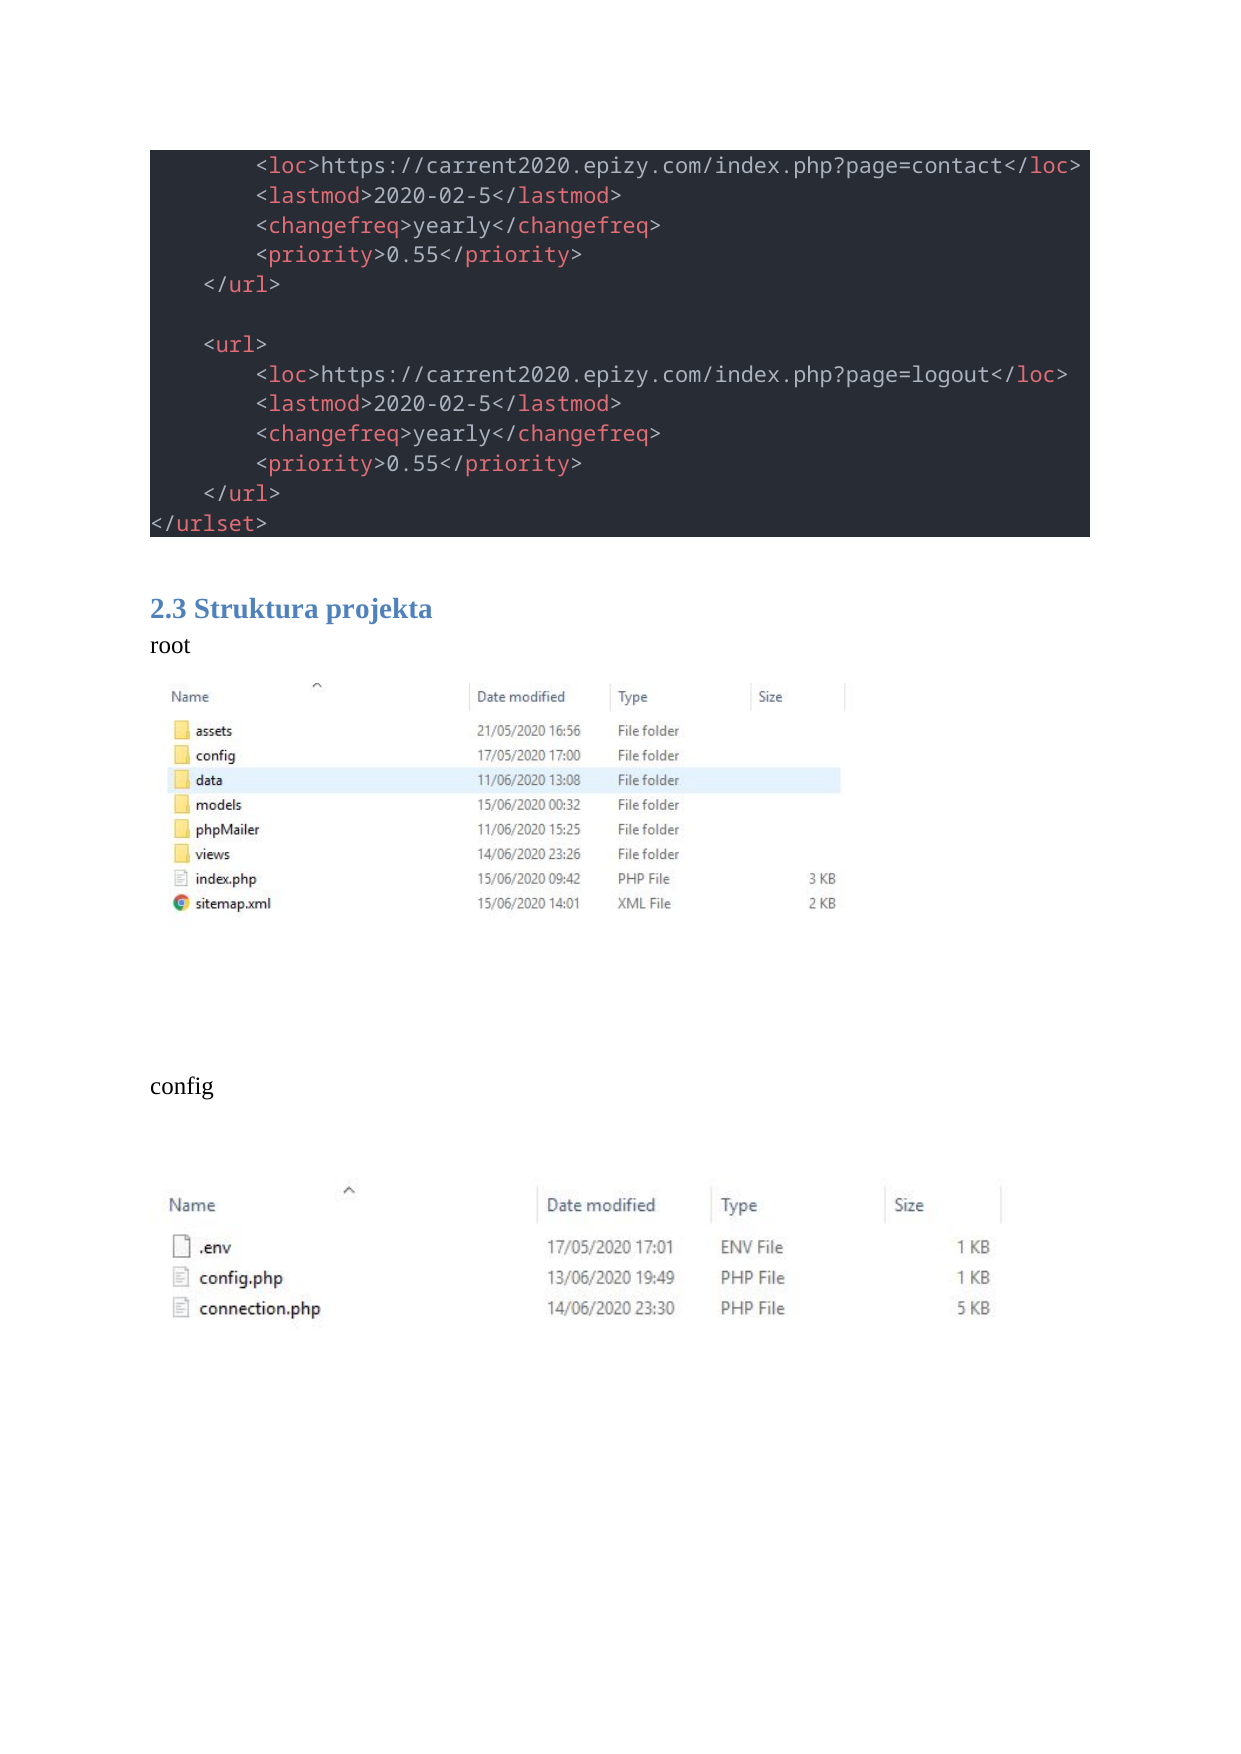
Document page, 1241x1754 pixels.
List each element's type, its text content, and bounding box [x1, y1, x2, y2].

text <loc>https://carrent2020.epizy.com/index.php?page=contact</loc> [150, 150, 1090, 180]
subtitle 2.3 Struktura projekta [150, 591, 1090, 625]
text <changefreq>yearly</changefreq> [150, 418, 1090, 448]
text <lastmod>2020-02-5</lastmod> [150, 388, 1090, 418]
text <loc>https://carrent2020.epizy.com/index.php?page=logout</loc> [150, 358, 1090, 388]
text </url> [150, 478, 1090, 507]
text config [150, 1071, 1090, 1100]
text </url> [150, 269, 1090, 299]
picture [150, 1178, 1041, 1396]
text <changefreq>yearly</changefreq> [150, 209, 1090, 239]
text root [150, 630, 1090, 658]
text <lastmod>2020-02-5</lastmod> [150, 180, 1090, 209]
picture [150, 683, 1019, 1046]
text <url> [150, 329, 1090, 358]
text </urlset> [150, 507, 1090, 537]
text <priority>0.55</priority> [150, 239, 1090, 269]
text <priority>0.55</priority> [150, 448, 1090, 478]
